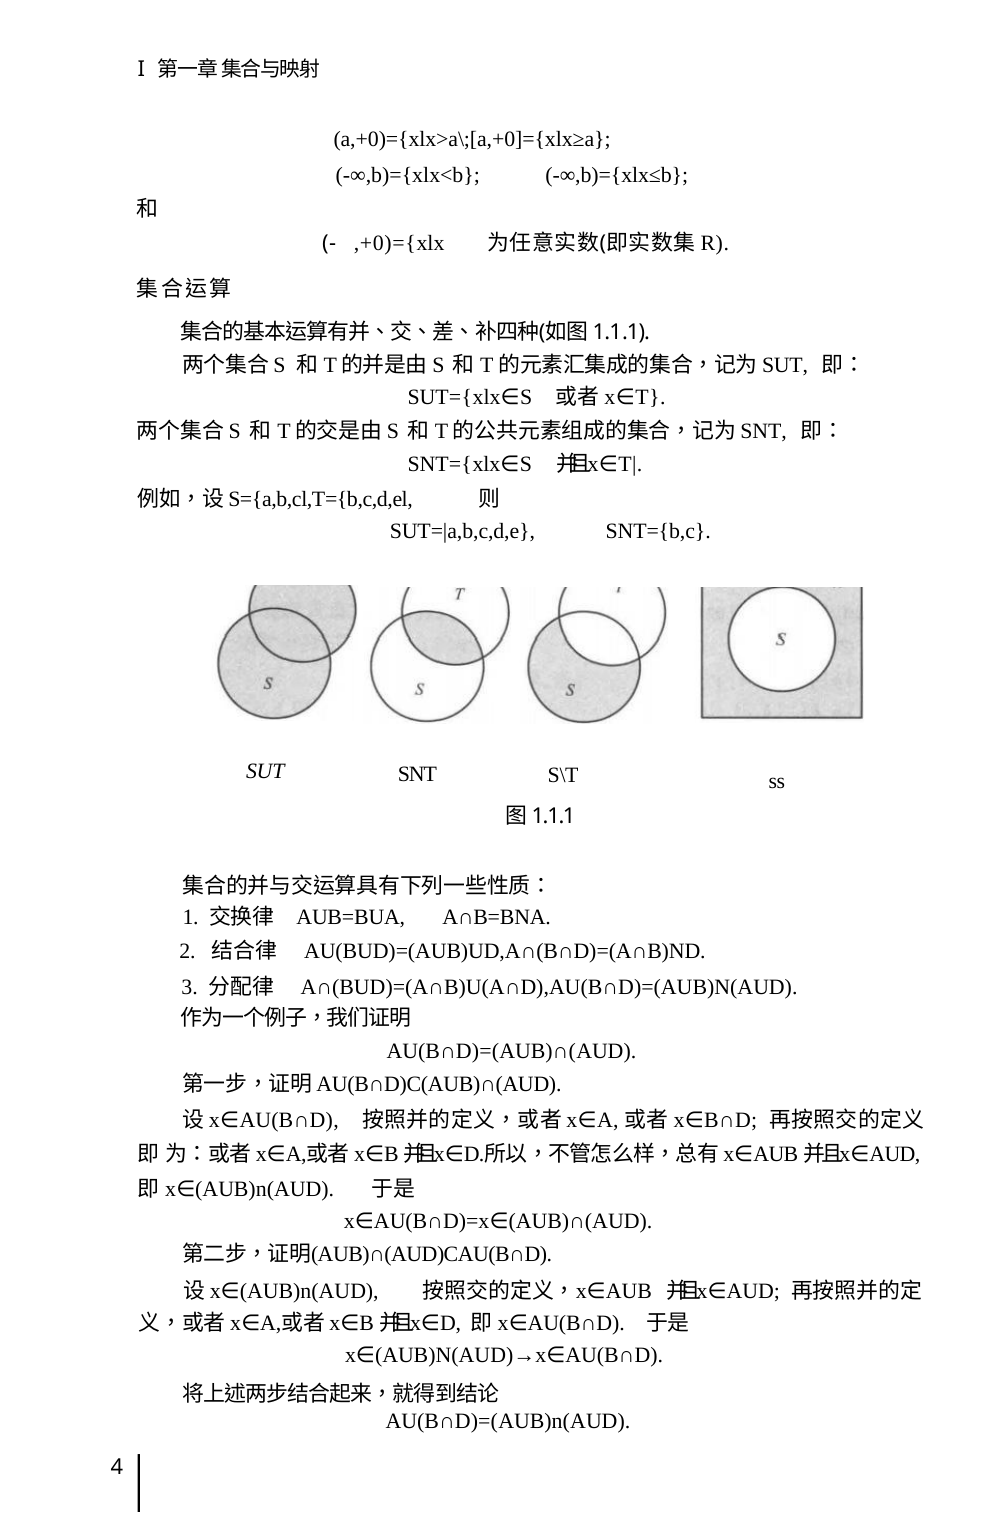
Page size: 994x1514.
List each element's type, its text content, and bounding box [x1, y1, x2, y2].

text 设x∈AU(B∩D), 按照并的定义，或者x∈A, 或者x∈B∩D; 再按照交的定义即 为：或者x∈A,或者x∈B 并且x∈D.所以，不管怎么样，总有x∈AUB 并 且x∈AUD, 即 x∈(AUB)n(AUD). 于是 [137, 1104, 942, 1202]
text SNT [398, 766, 511, 785]
text 两个集合S 和 T的交是由S 和 T的公共元素组成的集合，记为SNT, 即： [136, 418, 942, 444]
text S\T [547, 766, 684, 786]
text SUT [246, 762, 358, 782]
text SNT={xlx∈S 并且x∈T|. [407, 450, 942, 476]
text 集合的并与交运算具有下列一些性质： [182, 872, 942, 899]
picture [694, 587, 865, 723]
text 和 [136, 195, 311, 222]
picture [519, 587, 669, 724]
text x∈AU(B∩D)=x∈(AUB)∩(AUD). [344, 1207, 942, 1233]
text (a,+0)={xlx>a\;[a,+0]={xlx≥a}; [333, 131, 942, 151]
text AU(B∩D)=(AUB)∩(AUD). [386, 1042, 942, 1062]
text SUT=|a,b,c,d,e}, SNT={b,c}. [389, 522, 942, 542]
text AU(B∩D)=(AUB)n(AUD). [385, 1413, 942, 1433]
text (- ,+0)={xlx 为任意实数(即实数集R). [322, 230, 942, 256]
picture [211, 585, 359, 721]
text 设x∈(AUB)n(AUD), 按照交的定义，x∈AUB 并且x∈AUD; 再按照并的定 义，或者x∈A,或者x∈B 并且x∈D, 即 x∈AU(B∩D). 于是 [138, 1275, 939, 1337]
text x∈(AUB)N(AUD)→x∈AU(B∩D). [345, 1342, 942, 1368]
text 例如，设S={a,b,cl,T={b,c,d,el, 则 [137, 486, 942, 512]
text 集合的基本运算有并、交、差、补四种(如图1.1.1). [180, 318, 942, 345]
text SUT={xlx∈S 或者x∈T}. [407, 383, 942, 410]
text 第二步，证明(AUB)∩(AUD)CAU(B∩D). [182, 1241, 942, 1267]
text 第一步，证明AU(B∩D)C(AUB)∩(AUD). [182, 1071, 942, 1097]
text 3. 分配律 A∩(BUD)=(A∩B)U(A∩D),AU(B∩D)=(AUB)N(AUD). 作为一个例子，我们证明 [180, 971, 814, 1032]
text 2. 结合律 AU(BUD)=(AUB)UD,A∩(B∩D)=(A∩B)ND. [179, 938, 942, 964]
text 将上述两步结合起来，就得到结论 [182, 1380, 942, 1407]
text (-∞,b)={xlx<b}; (-∞,b)={xlx≤b}; [335, 166, 942, 186]
text 集合运算 [136, 274, 942, 302]
picture [363, 587, 512, 724]
text 1. 交换律 AUB=BUA, A∩B=BNA. [182, 903, 942, 930]
text ss [768, 777, 942, 790]
text 两个集合S 和 T的并是由S 和 T 的元素汇集成的集合，记为SUT, 即： [182, 351, 942, 377]
text 图1.1.1 [505, 802, 942, 829]
